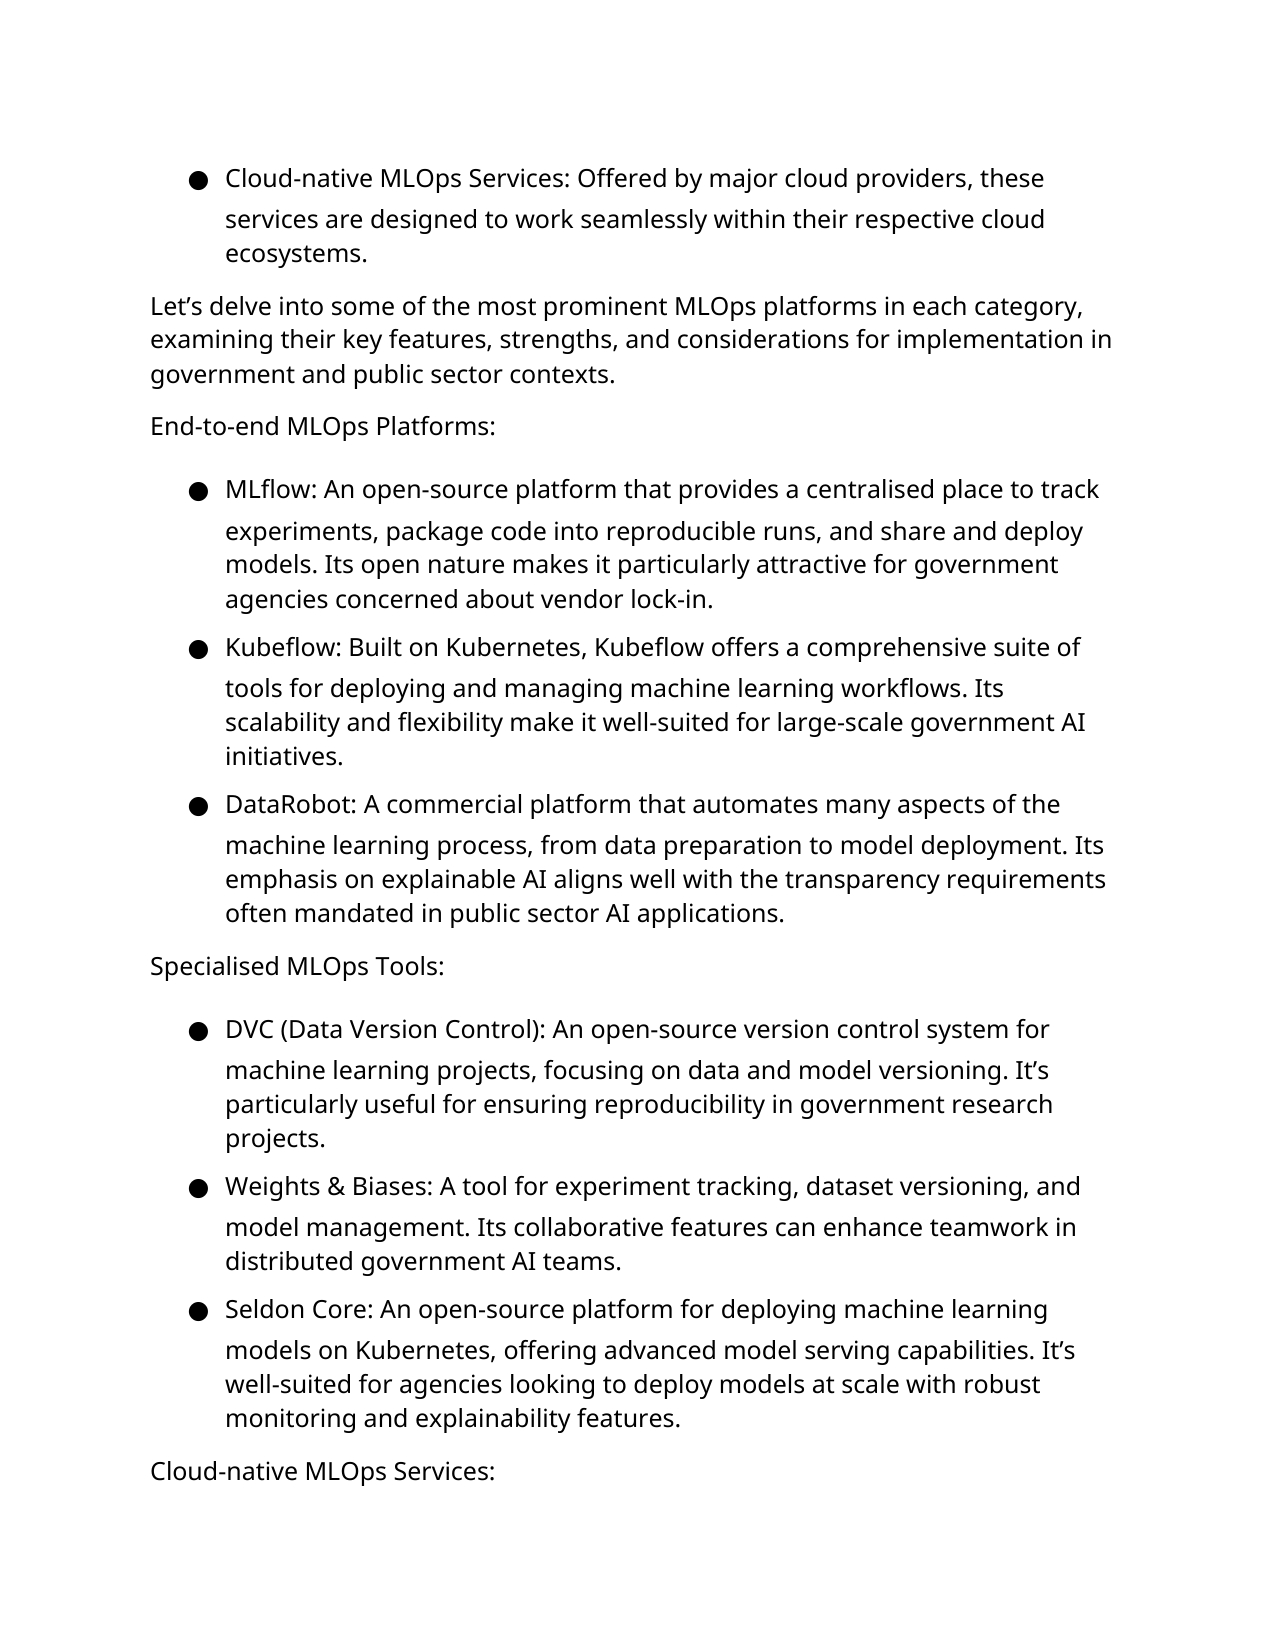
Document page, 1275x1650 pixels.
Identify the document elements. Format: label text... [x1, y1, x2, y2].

text Let’s delve into some of the most prominent MLOps platforms in each category, examining their key features, strengths, and considerations for implementation in government and public sector contexts. [150, 288, 1125, 390]
list Kubeflow: Built on Kubernetes, Kubeflow offers a comprehensive suite of tools for deploying and managing machine learning workflows. Its scalability and flexibility make it well-suited for large-scale government AI initiatives. [187, 619, 1125, 772]
list Weights & Biases: A tool for experiment tracking, dataset versioning, and model management. Its collaborative features can enhance teamwork in distributed government AI teams. [187, 1158, 1125, 1278]
list Seldon Core: An open-source platform for deploying machine learning models on Kubernetes, offering advanced model serving capabilities. It’s well-suited for agencies looking to deploy models at scale with robust monitoring and explainability features. [187, 1282, 1125, 1435]
list Cloud-native MLOps Services: Offered by major cloud providers, these services are designed to work seamlessly within their respective cloud ecosystems. [187, 150, 1125, 269]
list DataRobot: A commercial platform that automates many aspects of the machine learning process, from data preparation to model deployment. Its emphasis on explainable AI aligns well with the transparency requirements often mandated in public sector AI applications. [187, 776, 1125, 930]
text Specialised MLOps Tools: [150, 948, 1125, 982]
list DVC (Data Version Control): An open-source version control system for machine learning projects, focusing on data and model versioning. It’s particularly useful for ensuring reproducibility in government research projects. [187, 1001, 1125, 1155]
text Cloud-native MLOps Services: [150, 1454, 1125, 1488]
list MLflow: An open-source platform that provides a centralised place to track experiments, package code into reproducible runs, and share and deploy models. Its open nature makes it particularly attractive for government agencies concerned about vendor lock-in. [187, 462, 1125, 615]
text End-to-end MLOps Platforms: [150, 409, 1125, 443]
